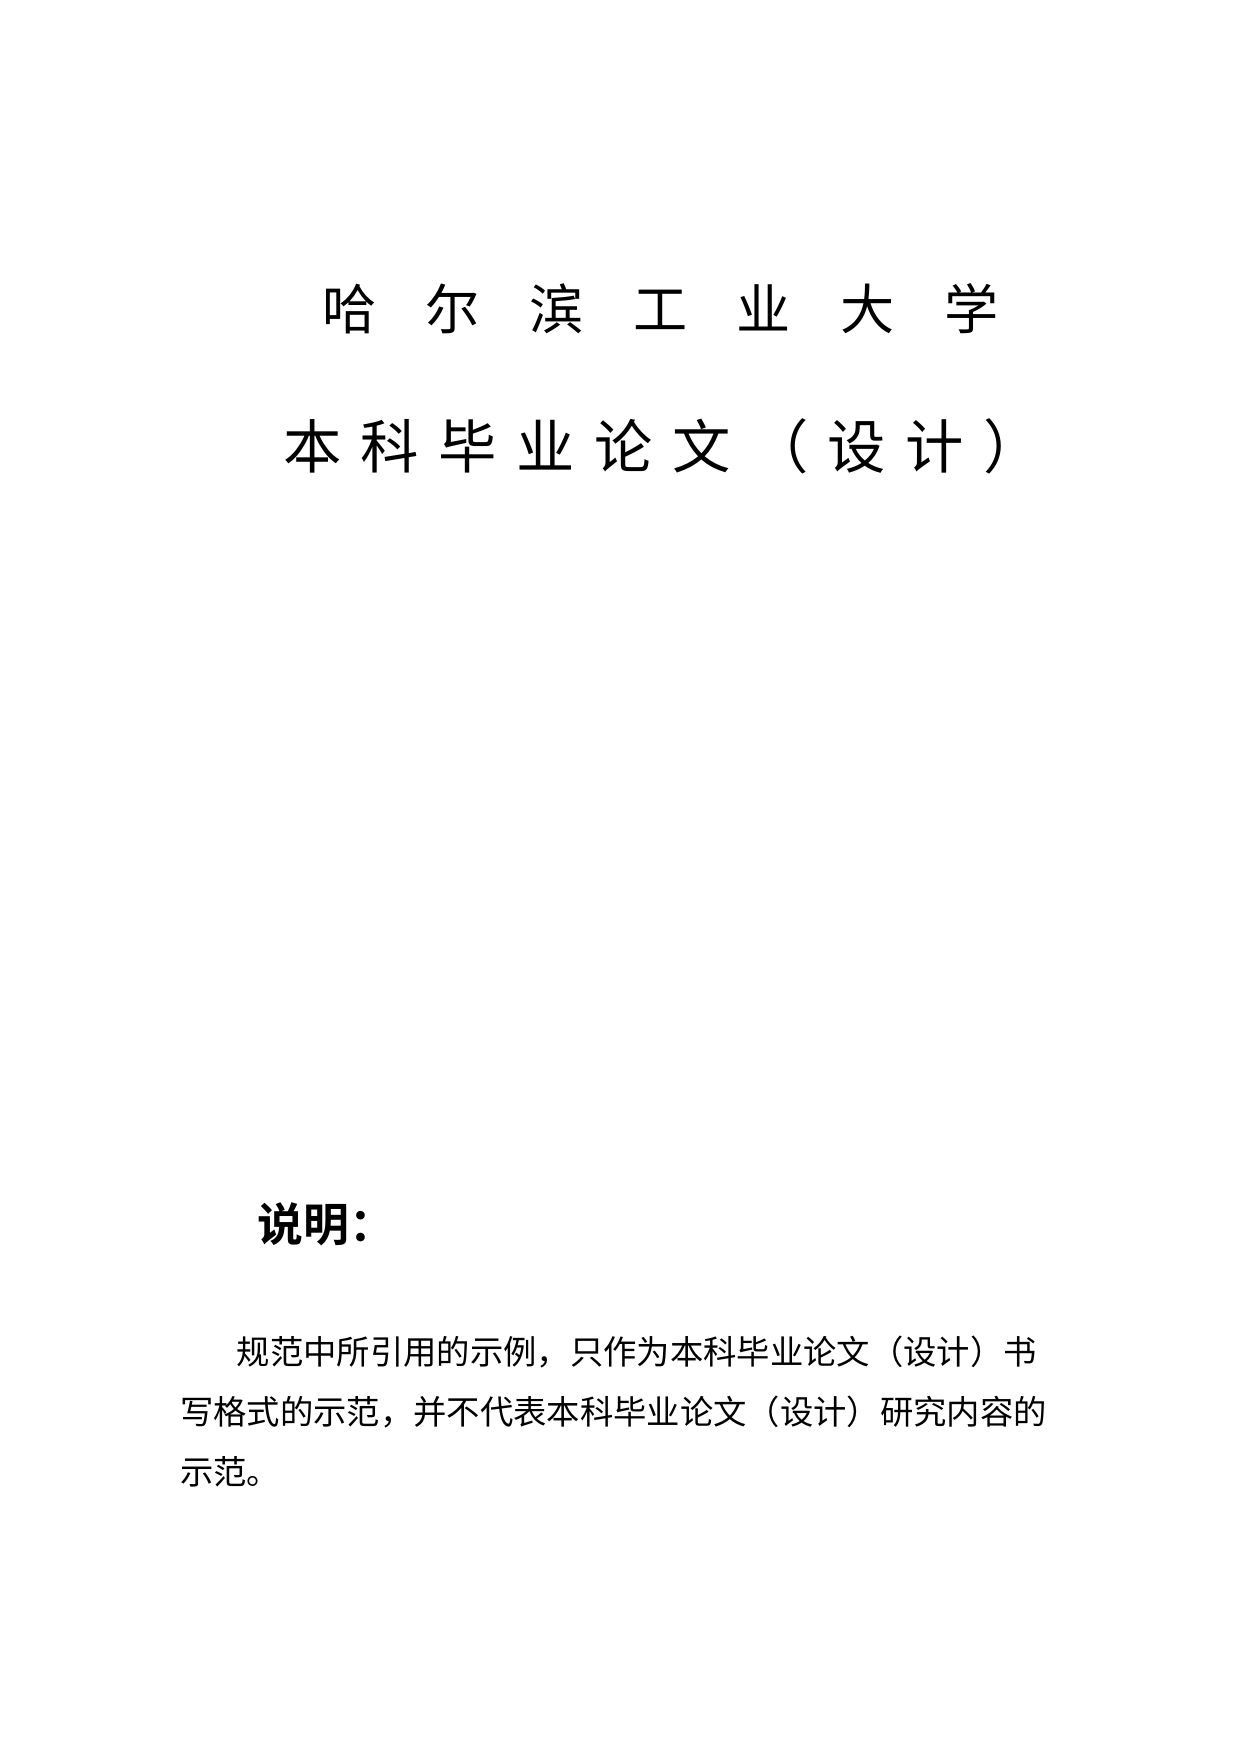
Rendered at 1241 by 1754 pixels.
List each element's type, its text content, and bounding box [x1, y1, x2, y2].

text 本科毕业论文（设计） [180, 382, 1061, 505]
text 说明： [180, 1188, 1061, 1255]
text 规范中所引用的示例，只作为本科毕业论文（设计）书写格式的示范，并不代表本科毕业论文（设计）研究内容的示范。 [180, 1325, 1061, 1494]
text 哈 尔 滨 工 业 大 学 [180, 267, 1061, 349]
